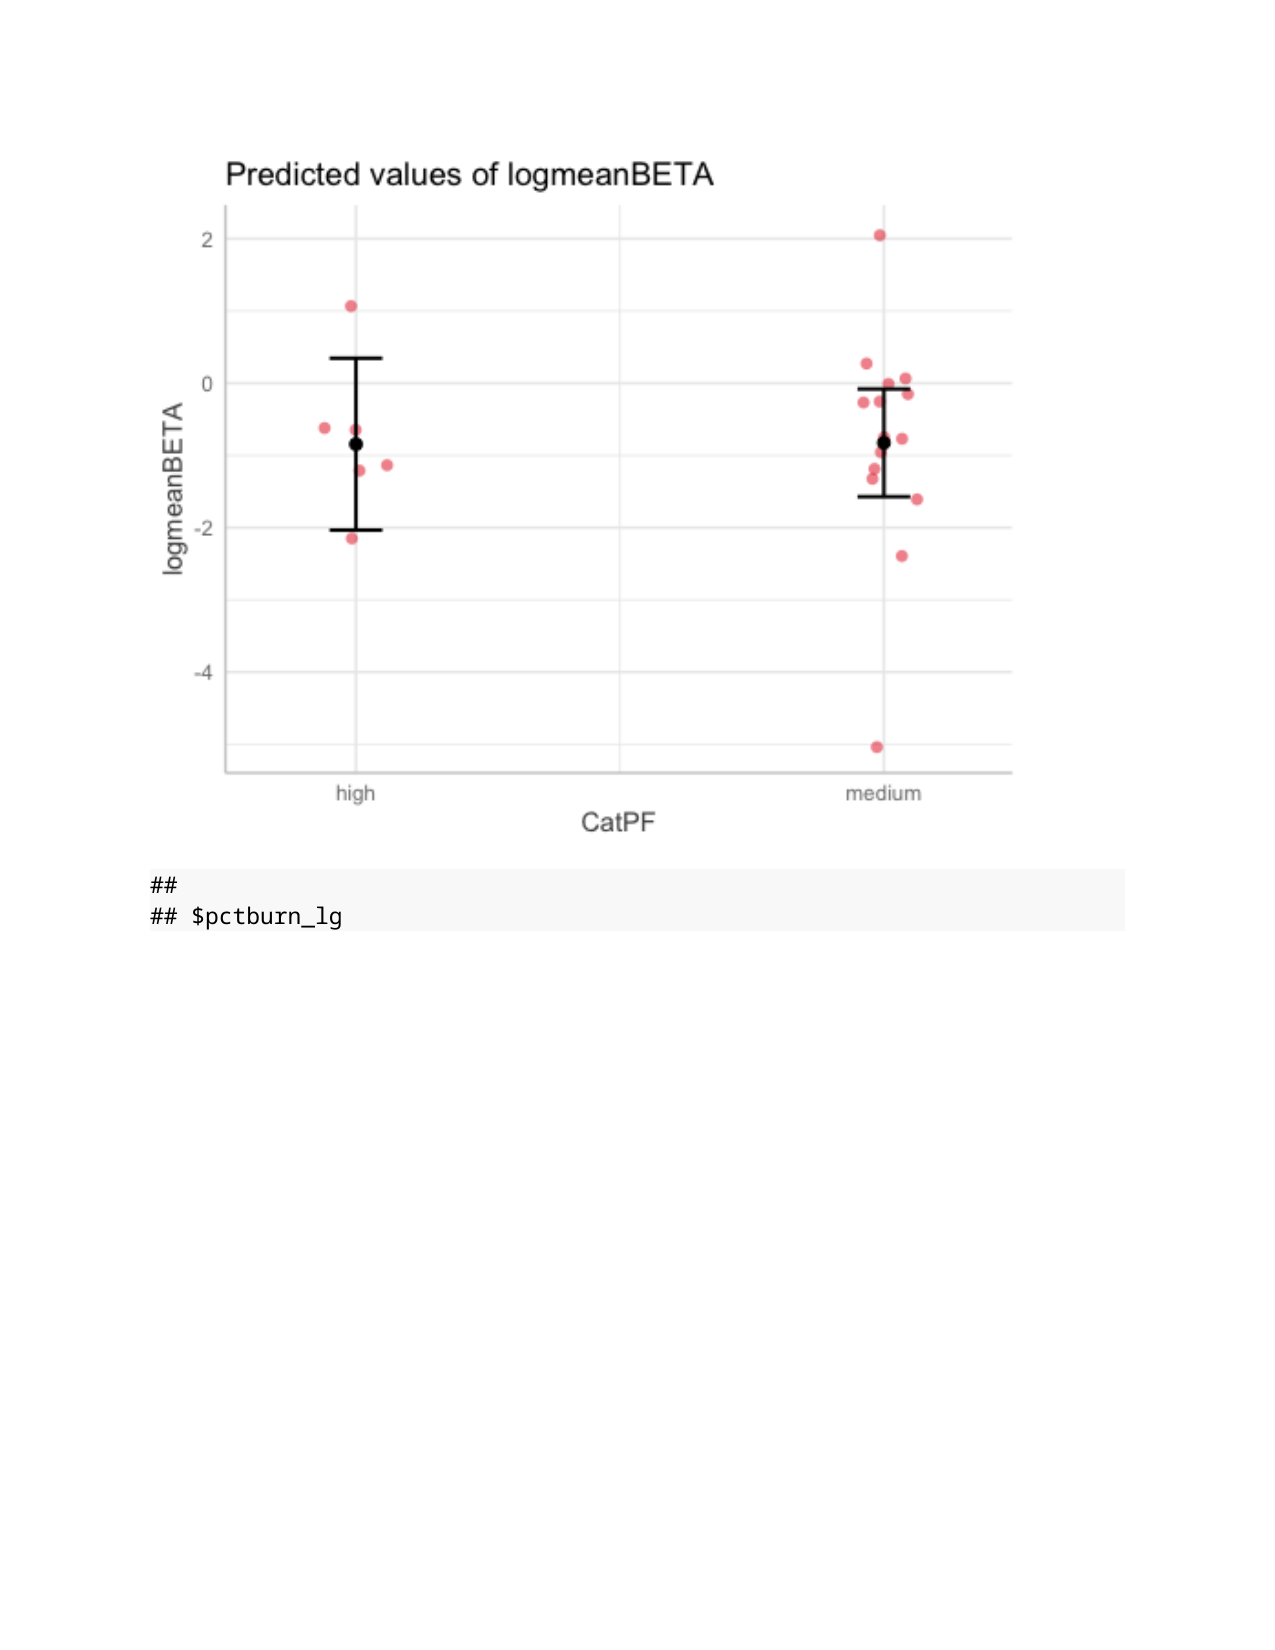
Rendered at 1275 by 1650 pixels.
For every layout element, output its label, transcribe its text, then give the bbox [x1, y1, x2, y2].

picture [150, 150, 1025, 850]
text ## ## $pctburn_lg [150, 869, 1125, 931]
